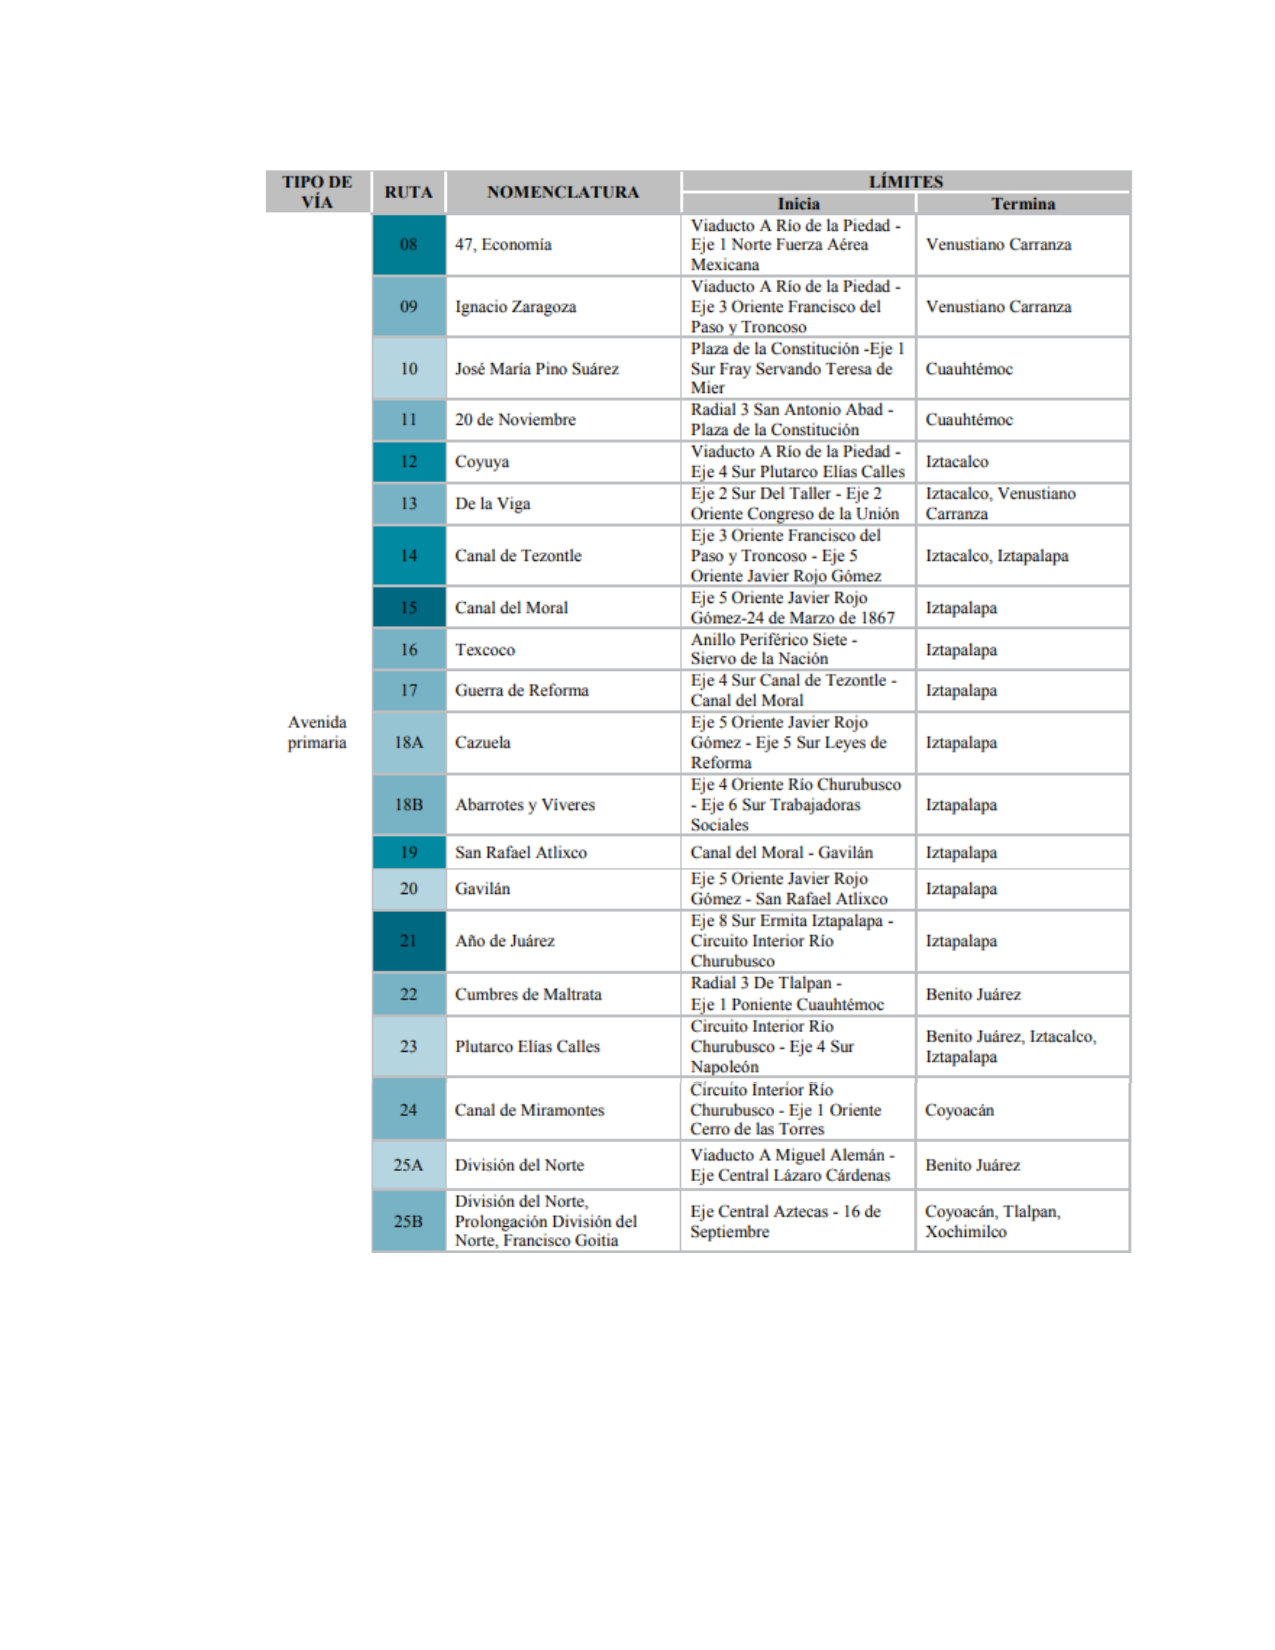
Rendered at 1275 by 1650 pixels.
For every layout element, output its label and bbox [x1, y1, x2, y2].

picture [265, 162, 1149, 1253]
